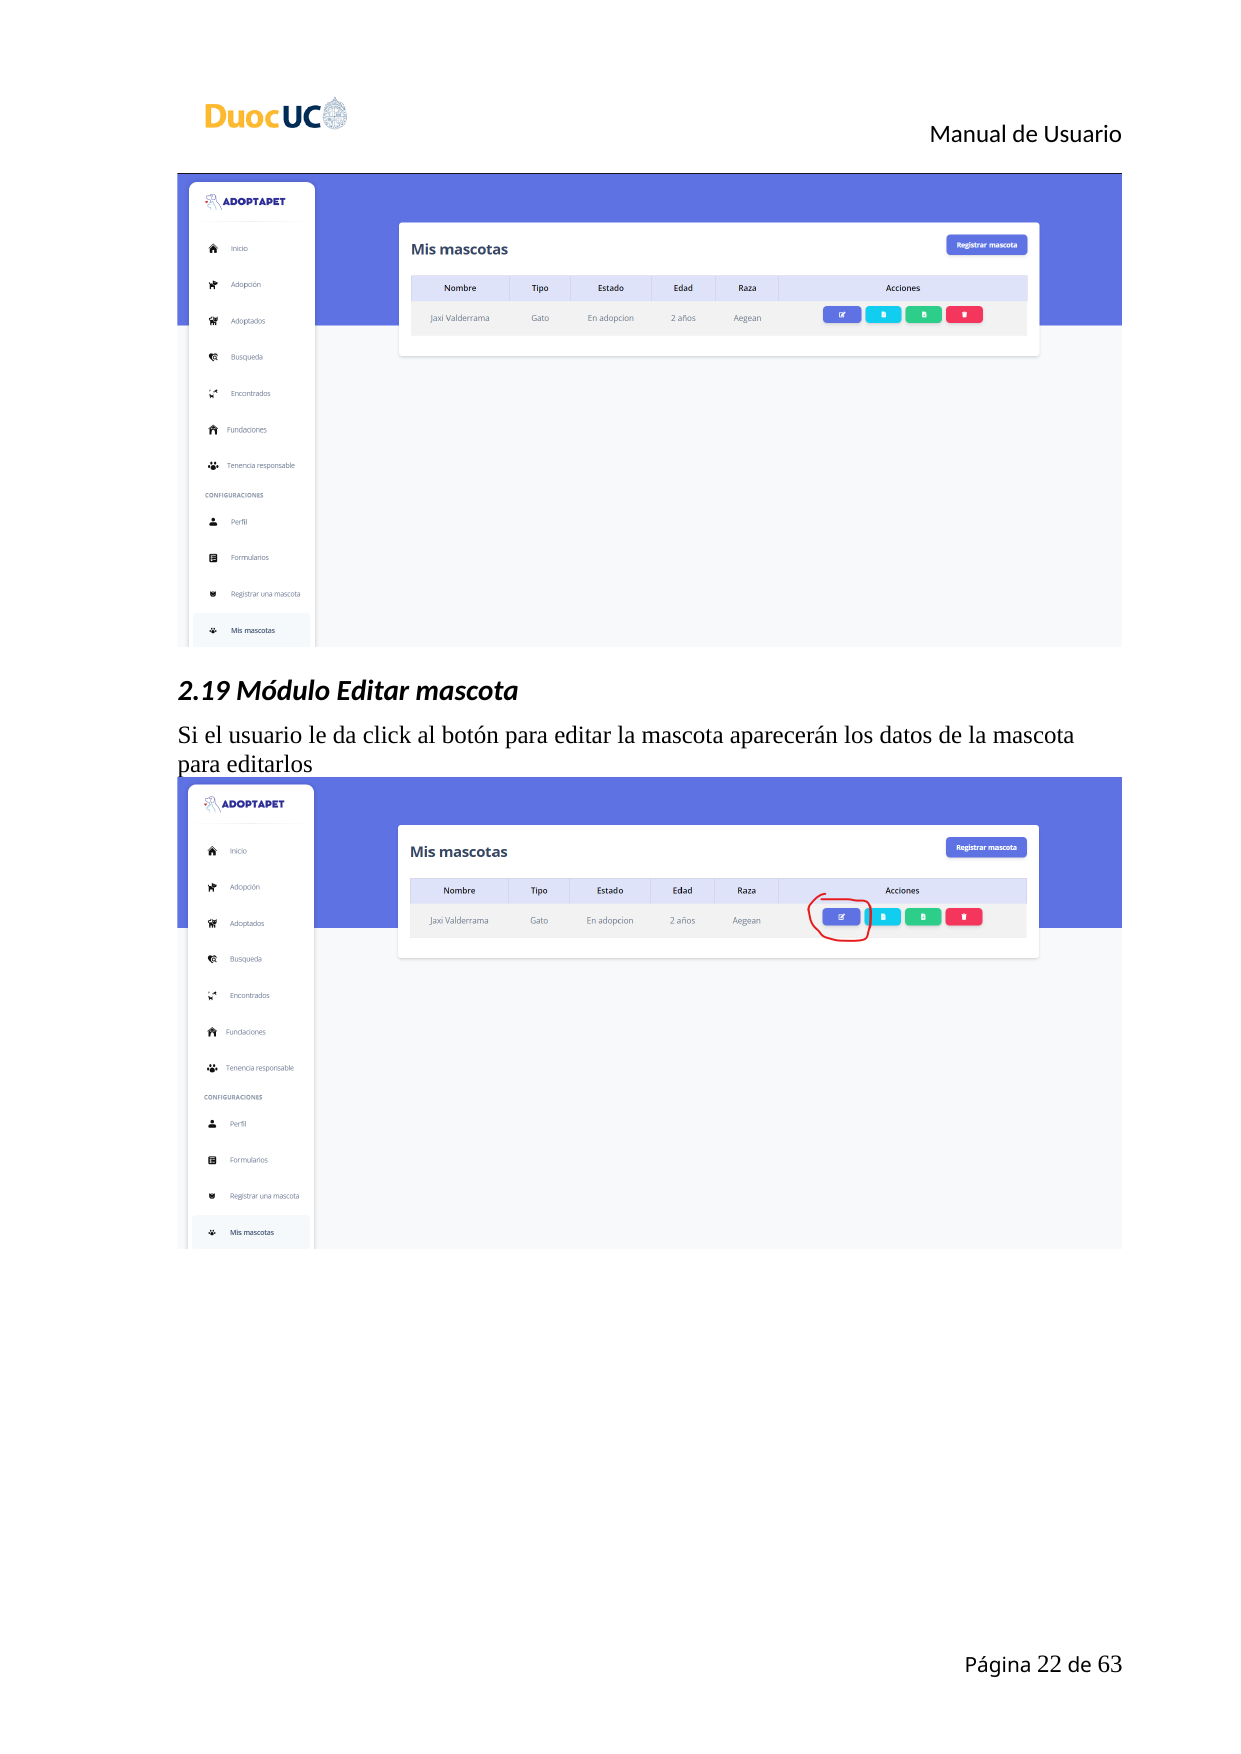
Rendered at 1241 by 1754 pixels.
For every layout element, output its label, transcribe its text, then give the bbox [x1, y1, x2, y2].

text Si el usuario le da click al botón para editar la mascota aparecerán los datos de la mascota para editarlos [177, 720, 1122, 777]
subtitle 2.19 Módulo Editar mascota [177, 672, 1122, 707]
picture [198, 93, 352, 132]
picture [177, 777, 1122, 1249]
picture [177, 173, 1122, 647]
